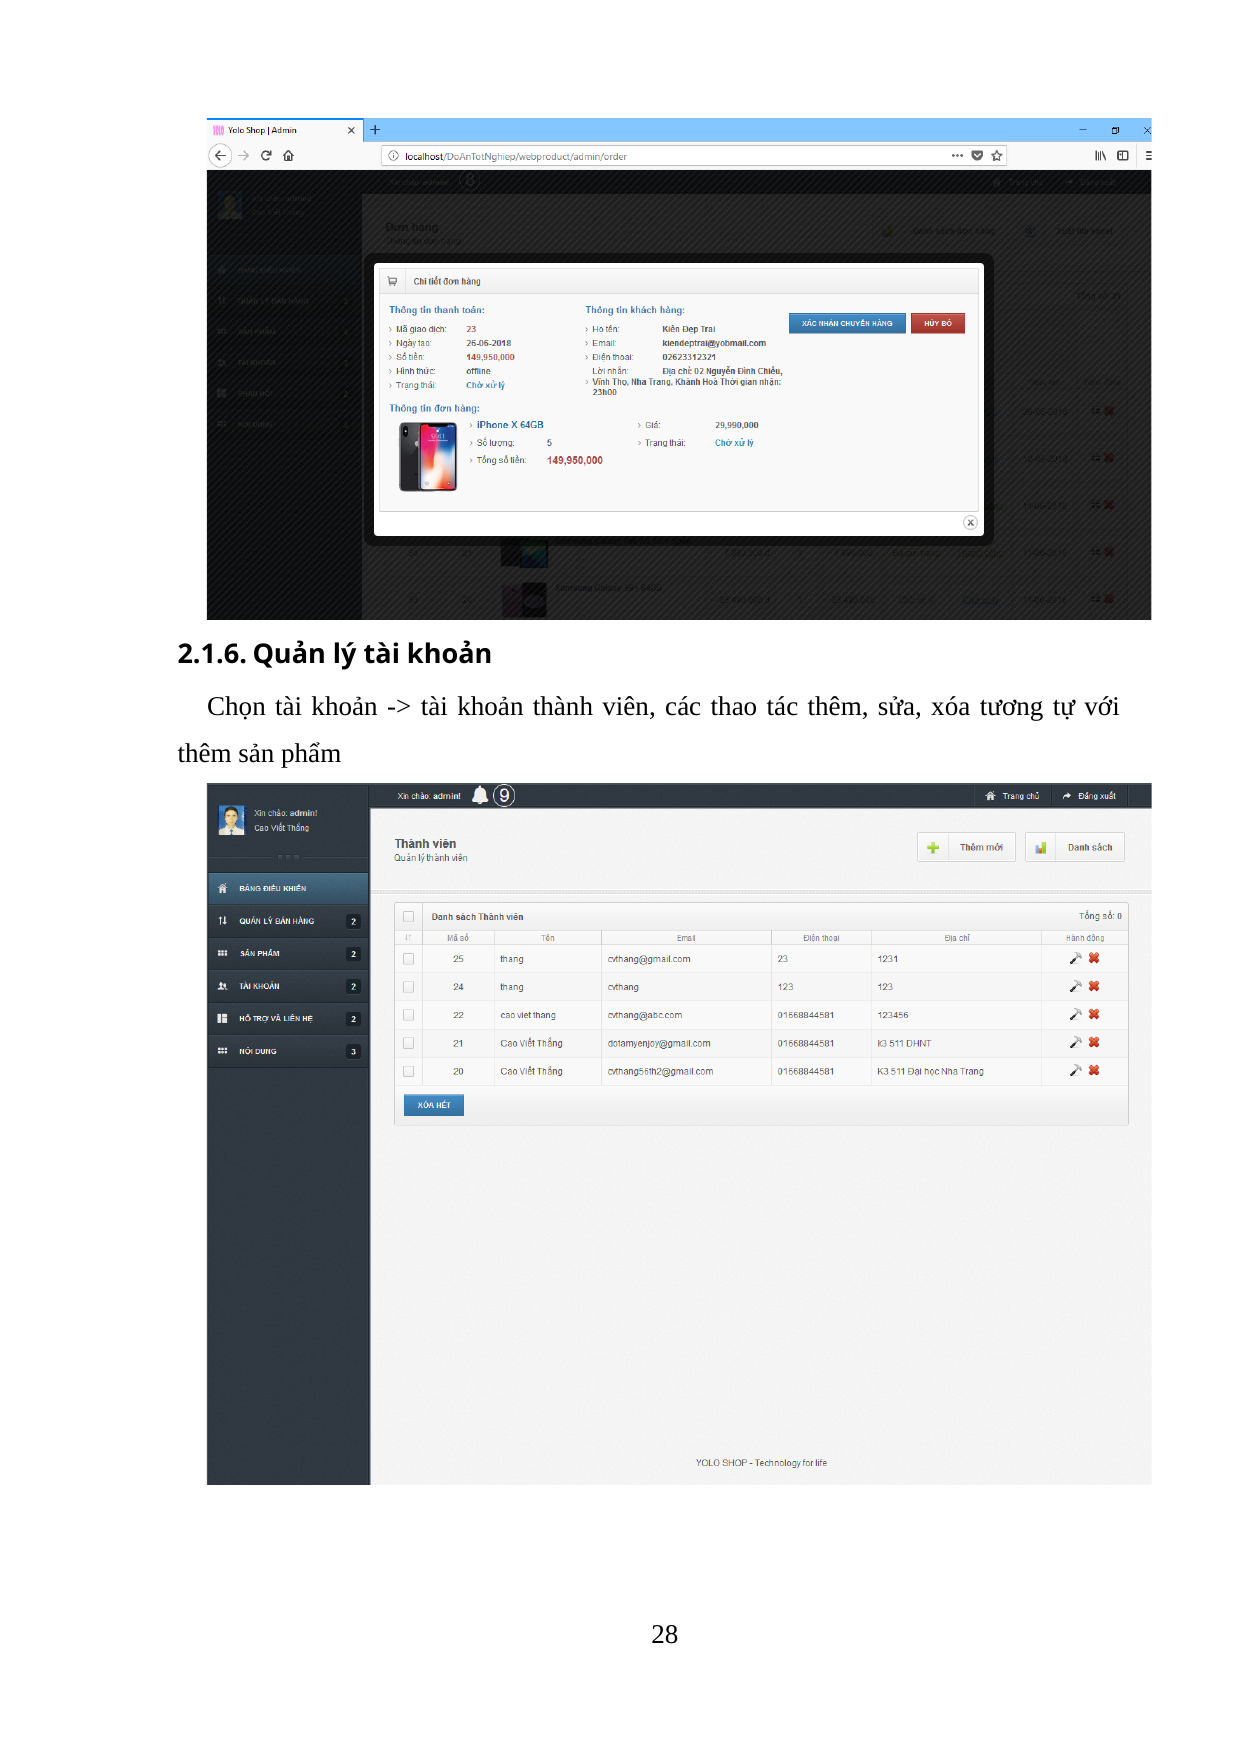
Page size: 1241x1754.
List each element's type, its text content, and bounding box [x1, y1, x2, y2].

text Chọn tài khoản -> tài khoản thành viên, các thao tác thêm, sửa, xóa tương tự với thêm sản phẩm [177, 690, 1122, 768]
subtitle Quản lý tài khoản [177, 635, 1122, 672]
picture [206, 118, 1152, 620]
picture [206, 783, 1152, 1485]
